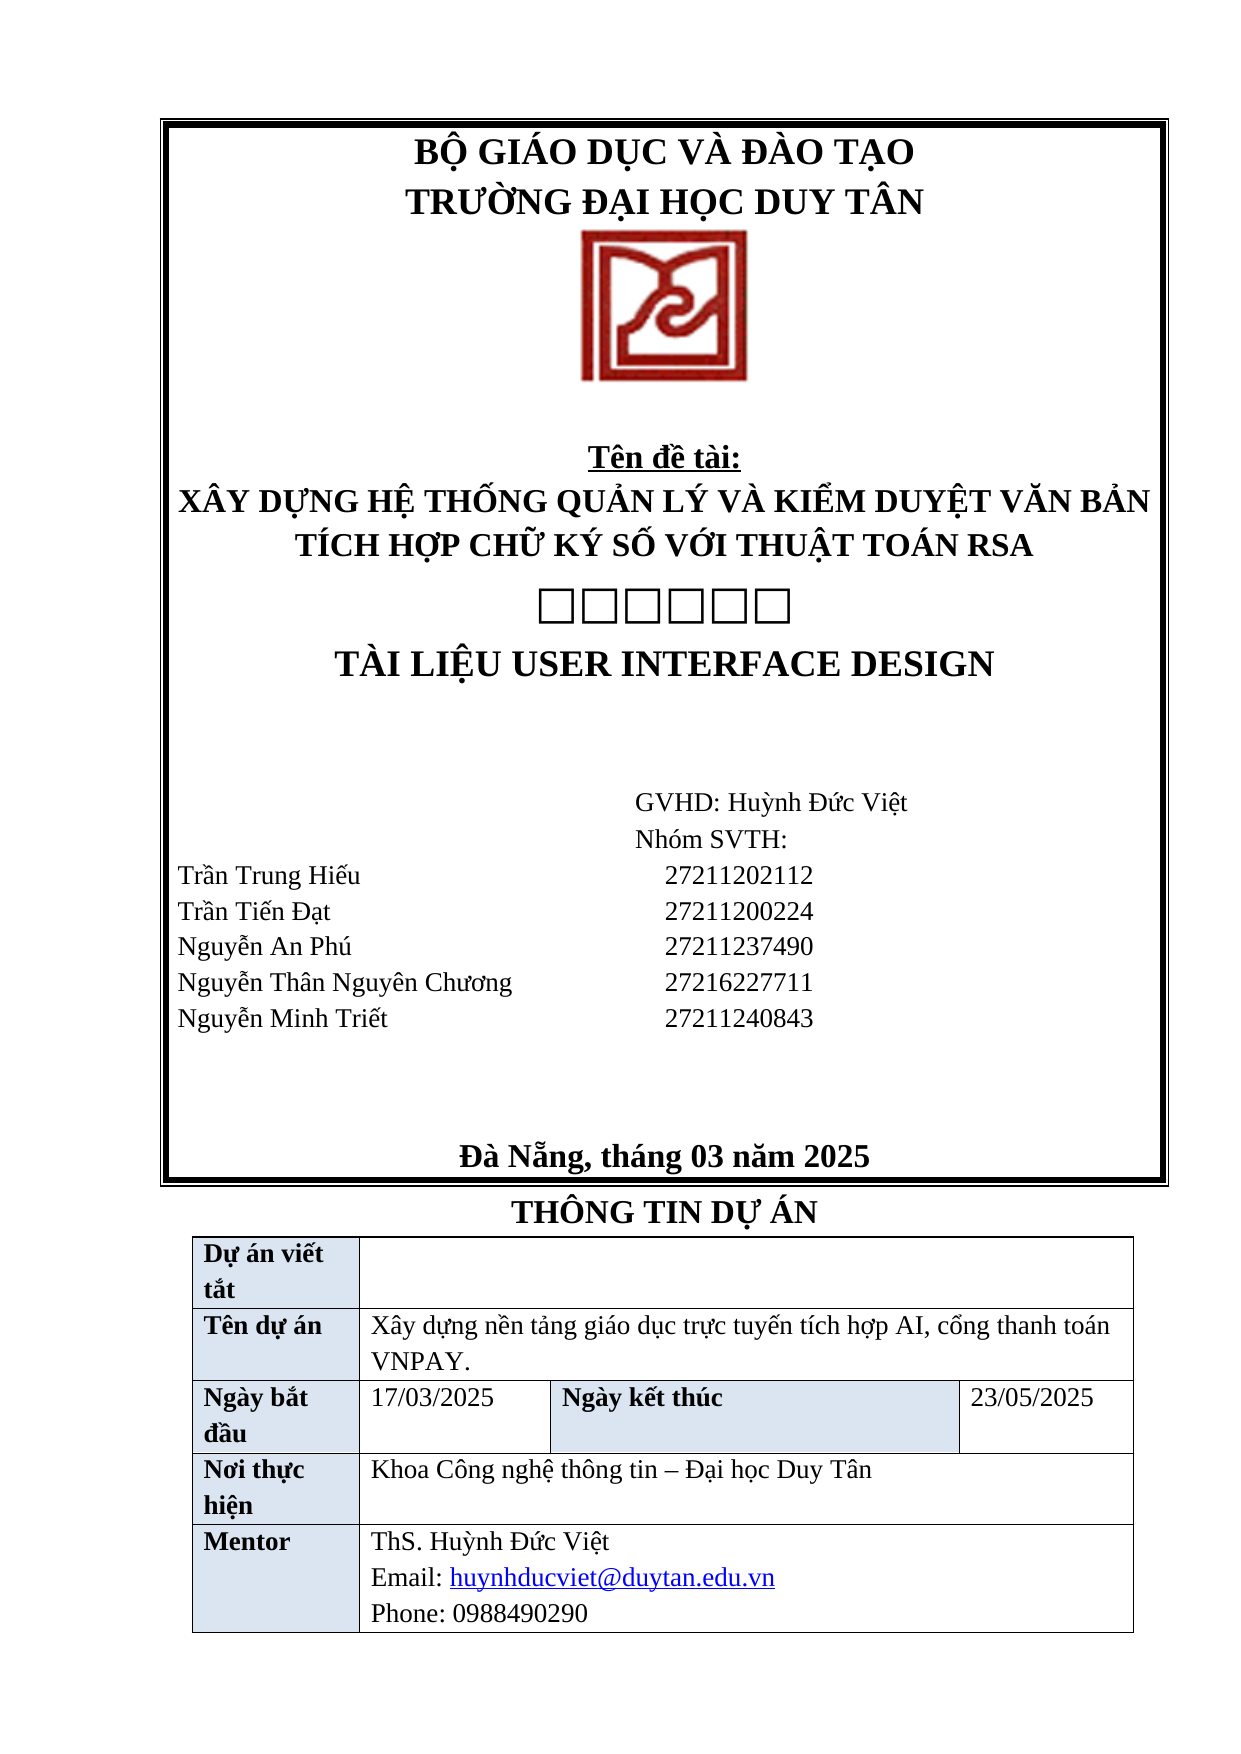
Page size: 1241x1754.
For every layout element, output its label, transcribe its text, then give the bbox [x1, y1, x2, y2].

table_cell Ngày bắt đầu [193, 1381, 359, 1452]
table_cell 23/05/2025 [960, 1381, 1133, 1452]
table_cell Mentor [193, 1525, 359, 1632]
table_cell 17/03/2025 [360, 1381, 550, 1452]
picture [579, 228, 750, 384]
table_cell Nơi thực hiện [193, 1454, 359, 1524]
text BỘ GIÁO DỤC VÀ ĐÀO TẠO [169, 128, 1160, 168]
text Đà Nẵng, tháng 03 năm 2025 [169, 1125, 1160, 1177]
text TÀI LIỆU USER INTERFACE DESIGN [169, 629, 1160, 684]
table_cell Xây dựng nền tảng giáo dục trực tuyến tích hợp AI, cổng thanh toán VNPAY. [360, 1309, 1133, 1380]
text Tên đề tài: [169, 426, 1160, 470]
text □□□­□□□ [169, 558, 1160, 629]
table_header [360, 1238, 1133, 1308]
text TRƯỜNG ĐẠI HỌC DUY TÂN [169, 168, 1160, 222]
text Nguyễn Minh Triết 27211240843 [169, 990, 1160, 1033]
table_cell Tên dự án [193, 1309, 359, 1380]
text Nhóm SVTH: [169, 812, 1160, 847]
text GVHD: Huỳnh Đức Việt [169, 774, 1160, 812]
text Nguyễn An Phú 27211237490 [169, 919, 1160, 955]
text Trần Tiến Đạt 27211200224 [169, 883, 1160, 919]
table_cell Ngày kết thúc [551, 1381, 959, 1452]
text THÔNG TIN DỰ ÁN [177, 1192, 1152, 1231]
text XÂY DỰNG HỆ THỐNG QUẢN LÝ VÀ KIỂM DUYỆT VĂN BẢN TÍCH HỢP CHỮ KÝ SỐ VỚI THUẬT TOÁN RSA [169, 470, 1160, 558]
text Nguyễn Thân Nguyên Chương 27216227711 [169, 955, 1160, 990]
text Trần Trung Hiếu 27211202112 [169, 847, 1160, 883]
table_cell Khoa Công nghệ thông tin – Đại học Duy Tân [360, 1454, 1133, 1524]
table_header Dự án viết tắt [193, 1238, 359, 1308]
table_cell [360, 1525, 1133, 1632]
